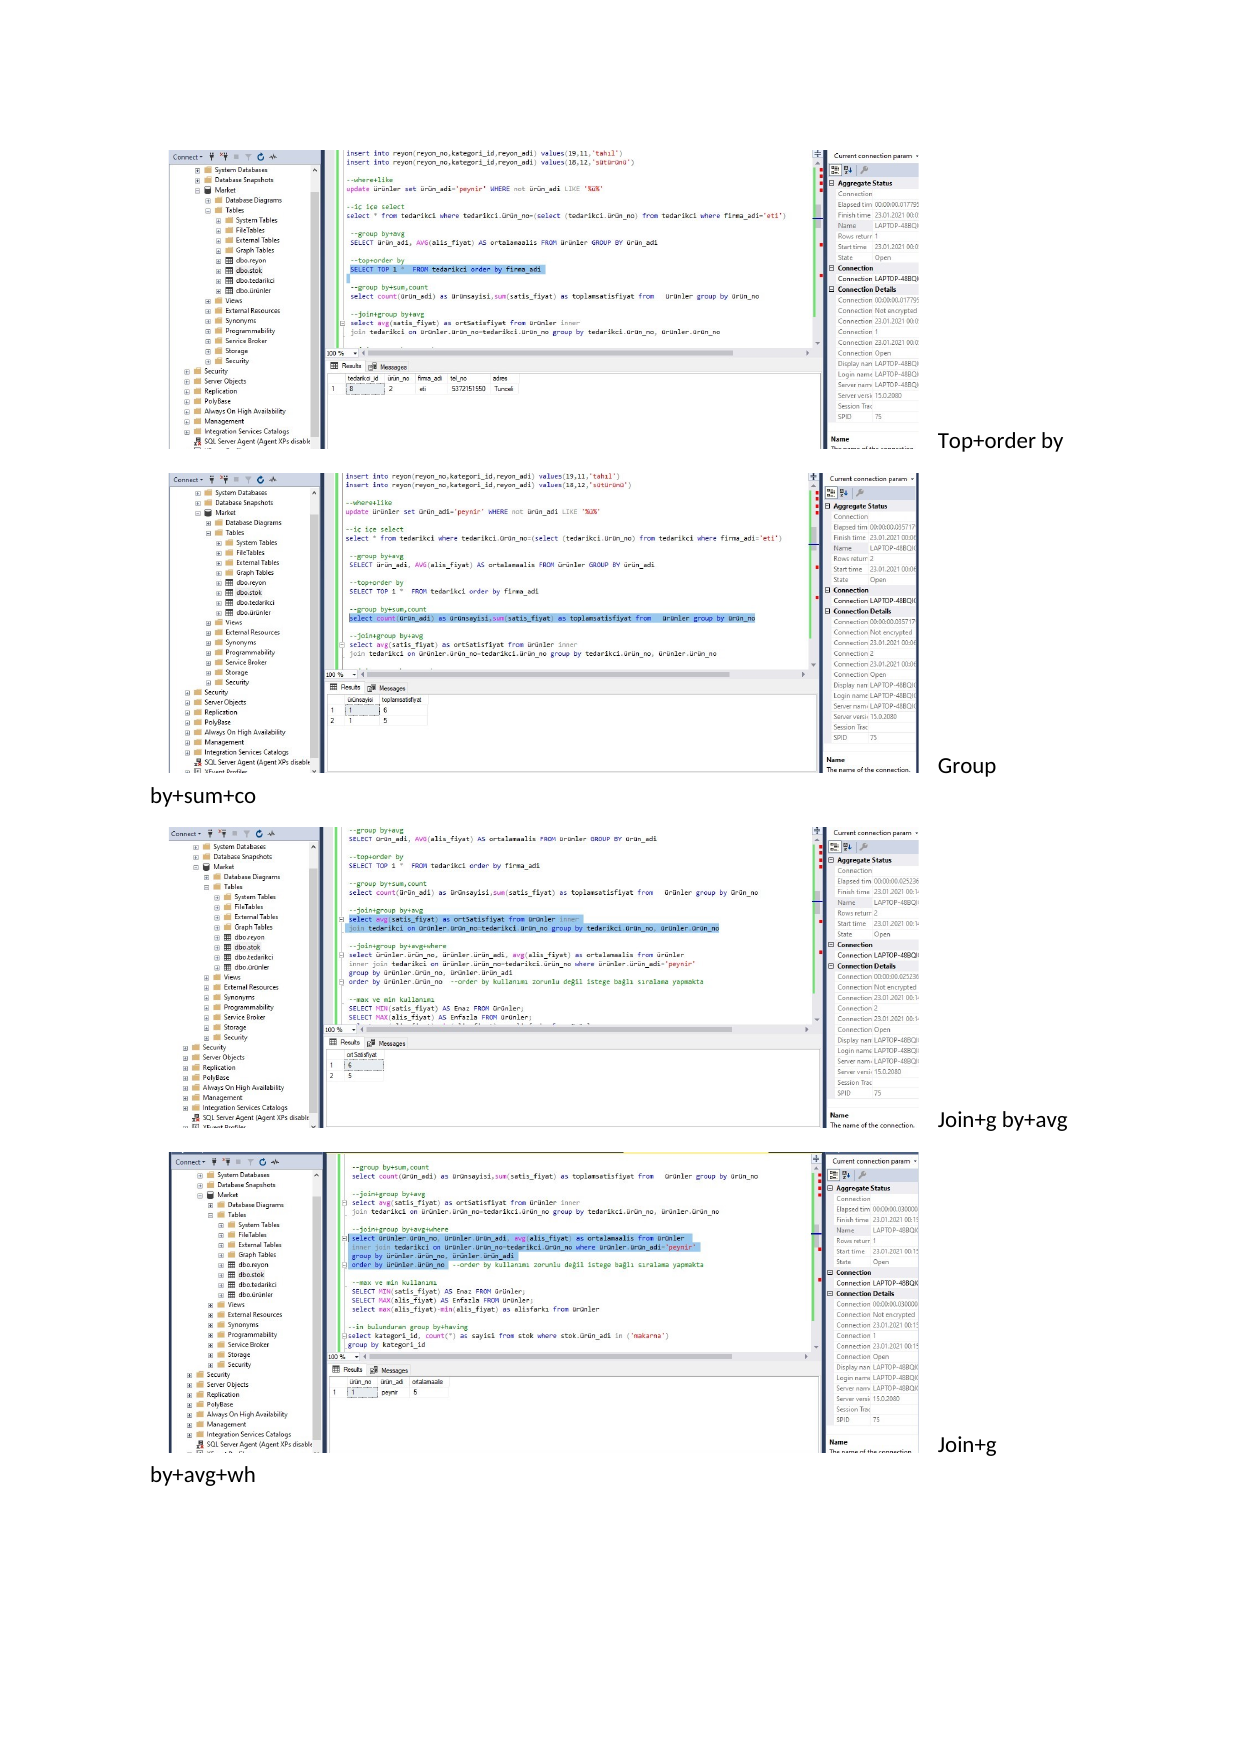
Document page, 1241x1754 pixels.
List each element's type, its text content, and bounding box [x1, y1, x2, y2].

text Join+g by+avg+wh [150, 1152, 1090, 1488]
text Join+g by+avg [150, 828, 1090, 1133]
text Group by+sum+co [150, 473, 1090, 809]
text Top+order by [150, 150, 1090, 454]
